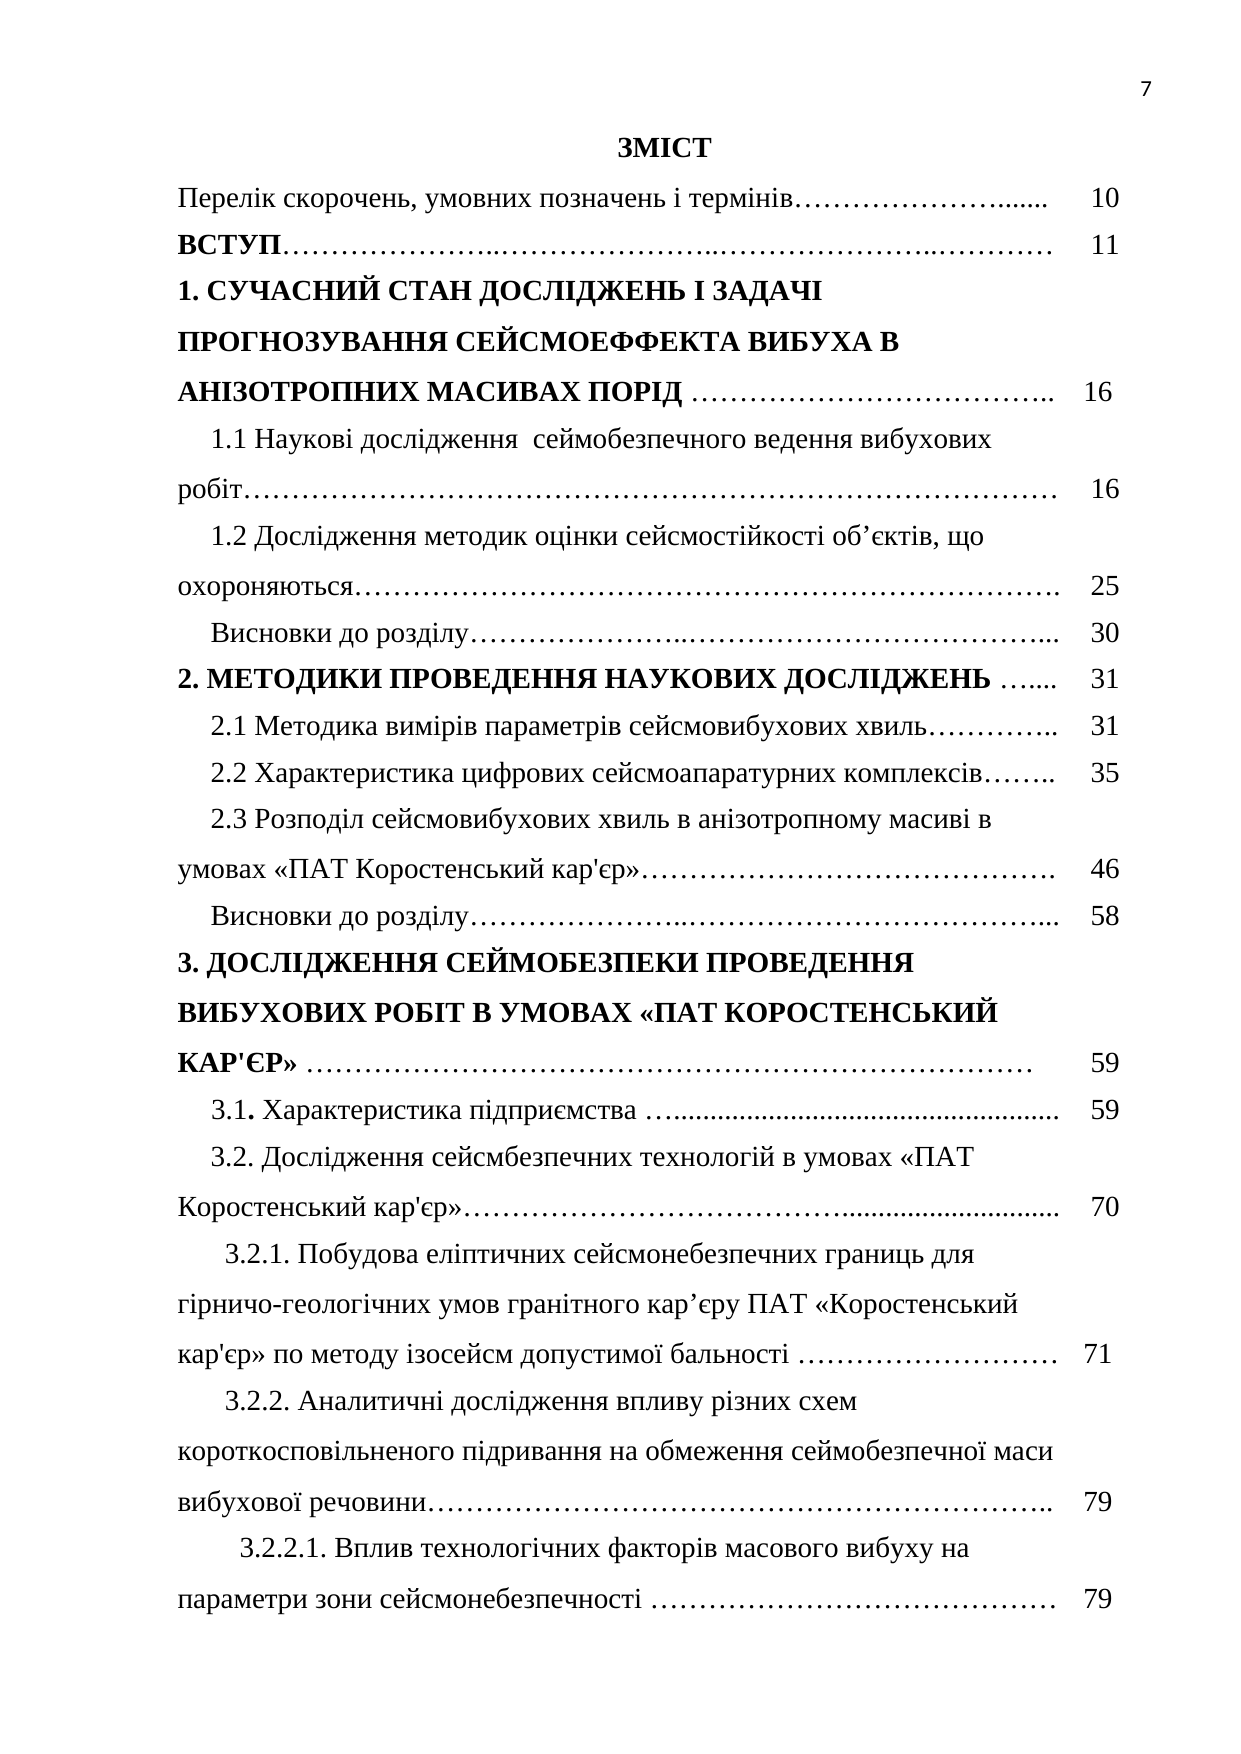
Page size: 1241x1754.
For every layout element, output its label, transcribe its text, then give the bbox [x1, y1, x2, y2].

table_cell 1. СУЧАСНИЙ СТАН ДОСЛІДЖЕНЬ І ЗАДАЧІ ПРОГНОЗУВАННЯ СЕЙСМОЕФФЕКТА ВИБУХА В АНІЗОТРОПНИХ МАСИВАХ ПОРІД ……………………………….. [166, 274, 1072, 421]
table_header Перелік скорочень, умовних позначень і термінів…………………....... [166, 180, 1072, 227]
table_cell 3.2.2. Аналитичні дослідження впливу різних схем короткосповільненого підривання на обмеження сеймобезпечної маси вибухової речовини……………………………………………………….. [166, 1383, 1072, 1531]
table_cell 2.2 Характеристика цифрових сейсмоапаратурних комплексів…….. [166, 755, 1072, 801]
table_cell 2. МЕТОДИКИ ПРОВЕДЕННЯ НАУКОВИХ ДОСЛІДЖЕНЬ ….... [166, 661, 1072, 708]
table_cell 2.1 Методика вимірів параметрів сейсмовибухових хвиль………….. [166, 708, 1072, 755]
table_cell 46 [1072, 801, 1138, 898]
table_cell 25 [1072, 518, 1138, 615]
table_cell 59 [1072, 1092, 1138, 1139]
table_cell 30 [1072, 615, 1138, 661]
table_cell 11 [1072, 227, 1138, 273]
table_cell 1.1 Наукові дослідження сеймобезпечного ведення вибухових робіт………………………………………………………………………… [166, 421, 1072, 518]
table_cell 59 [1072, 945, 1138, 1092]
table_cell 16 [1072, 274, 1138, 421]
table_cell Висновки до розділу…………………..………………………………... [166, 898, 1072, 945]
table_cell 70 [1072, 1139, 1138, 1236]
table_cell ВСТУП…………………..…………………..…………………..………… [166, 227, 1072, 273]
table_cell 58 [1072, 898, 1138, 945]
table_cell 3.2. Дослідження сейсмбезпечних технологій в умовах «ПАТ Коростенський кар'єр»………………………………….............................. [166, 1139, 1072, 1236]
table_cell 79 [1072, 1531, 1138, 1627]
table_cell 2.3 Розподіл сейсмовибухових хвиль в анізотропному масиві в умовах «ПАТ Коростенський кар'єр»……………………………………. [166, 801, 1072, 898]
table_cell Висновки до розділу…………………..………………………………... [166, 615, 1072, 661]
table_cell 3. ДОСЛІДЖЕННЯ СЕЙМОБЕЗПЕКИ ПРОВЕДЕННЯ ВИБУХОВИХ РОБІТ В УМОВАХ «ПАТ КОРОСТЕНСЬКИЙ КАР'ЄР» ………………………………………………………………… [166, 945, 1072, 1092]
table_cell 3.1. Характеристика підприємства …..................................................... [166, 1092, 1072, 1139]
table_cell 3.2.1. Побудова еліптичних сейсмонебезпечних границь для гірничо-геологічних умов гранітного кар’єру ПАТ «Коростенський кар'єр» по методу ізосейсм допустимої бальності ……………………… [166, 1236, 1072, 1383]
table_header 10 [1072, 180, 1138, 227]
table_cell 31 [1072, 661, 1138, 708]
table_cell 1.2 Дослідження методик оцінки сейсмостійкості об’єктів, що охороняються………………………………………………………………. [166, 518, 1072, 615]
table_cell 35 [1072, 755, 1138, 801]
table_cell 31 [1072, 708, 1138, 755]
table_cell 79 [1072, 1383, 1138, 1531]
table_cell 71 [1072, 1236, 1138, 1383]
table_cell 16 [1072, 421, 1138, 518]
table_cell 3.2.2.1. Вплив технологічних факторів масового вибуху на параметри зони сейсмонебезпечності …………………………………… [166, 1531, 1072, 1627]
text ЗМІСТ [177, 130, 1152, 163]
